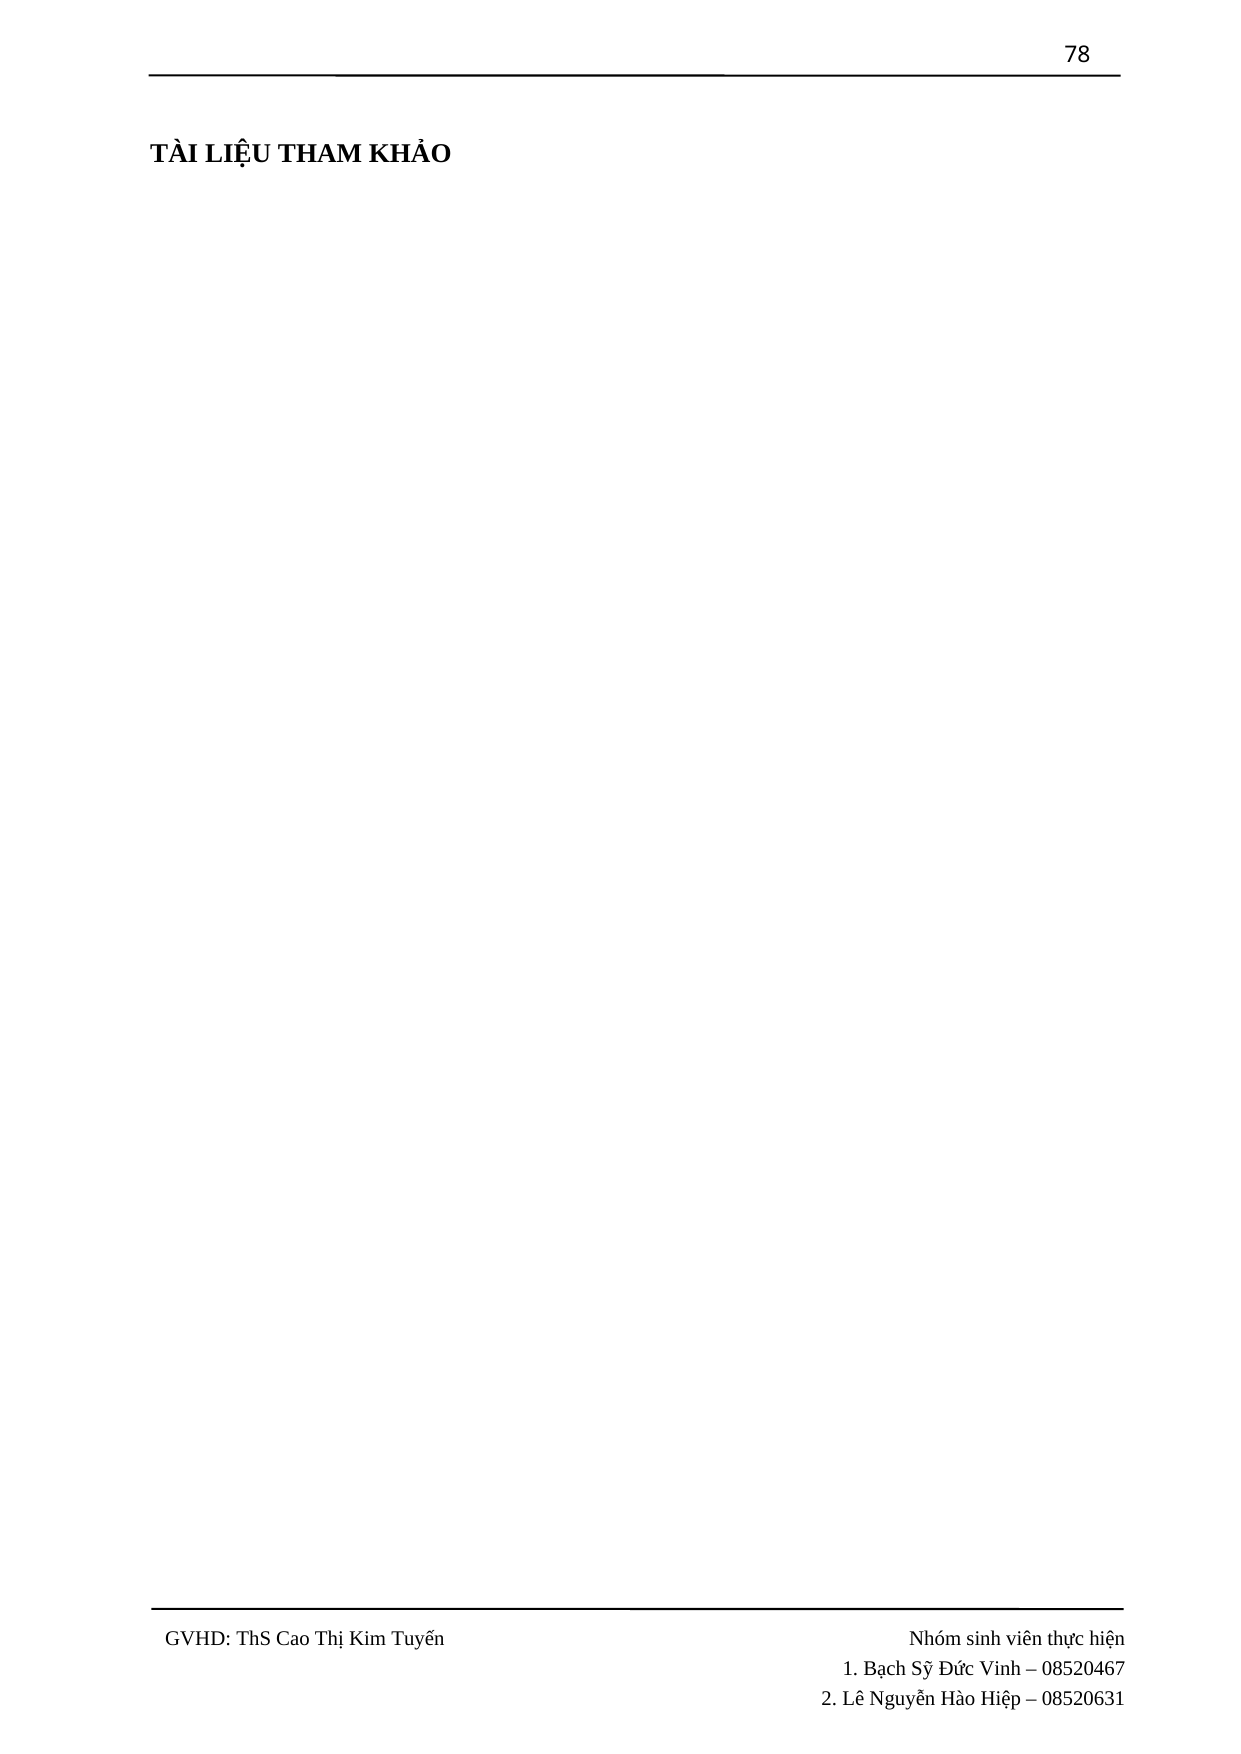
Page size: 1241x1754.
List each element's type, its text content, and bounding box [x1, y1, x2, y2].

subtitle TÀI LIỆU THAM KHẢO [150, 137, 1090, 169]
